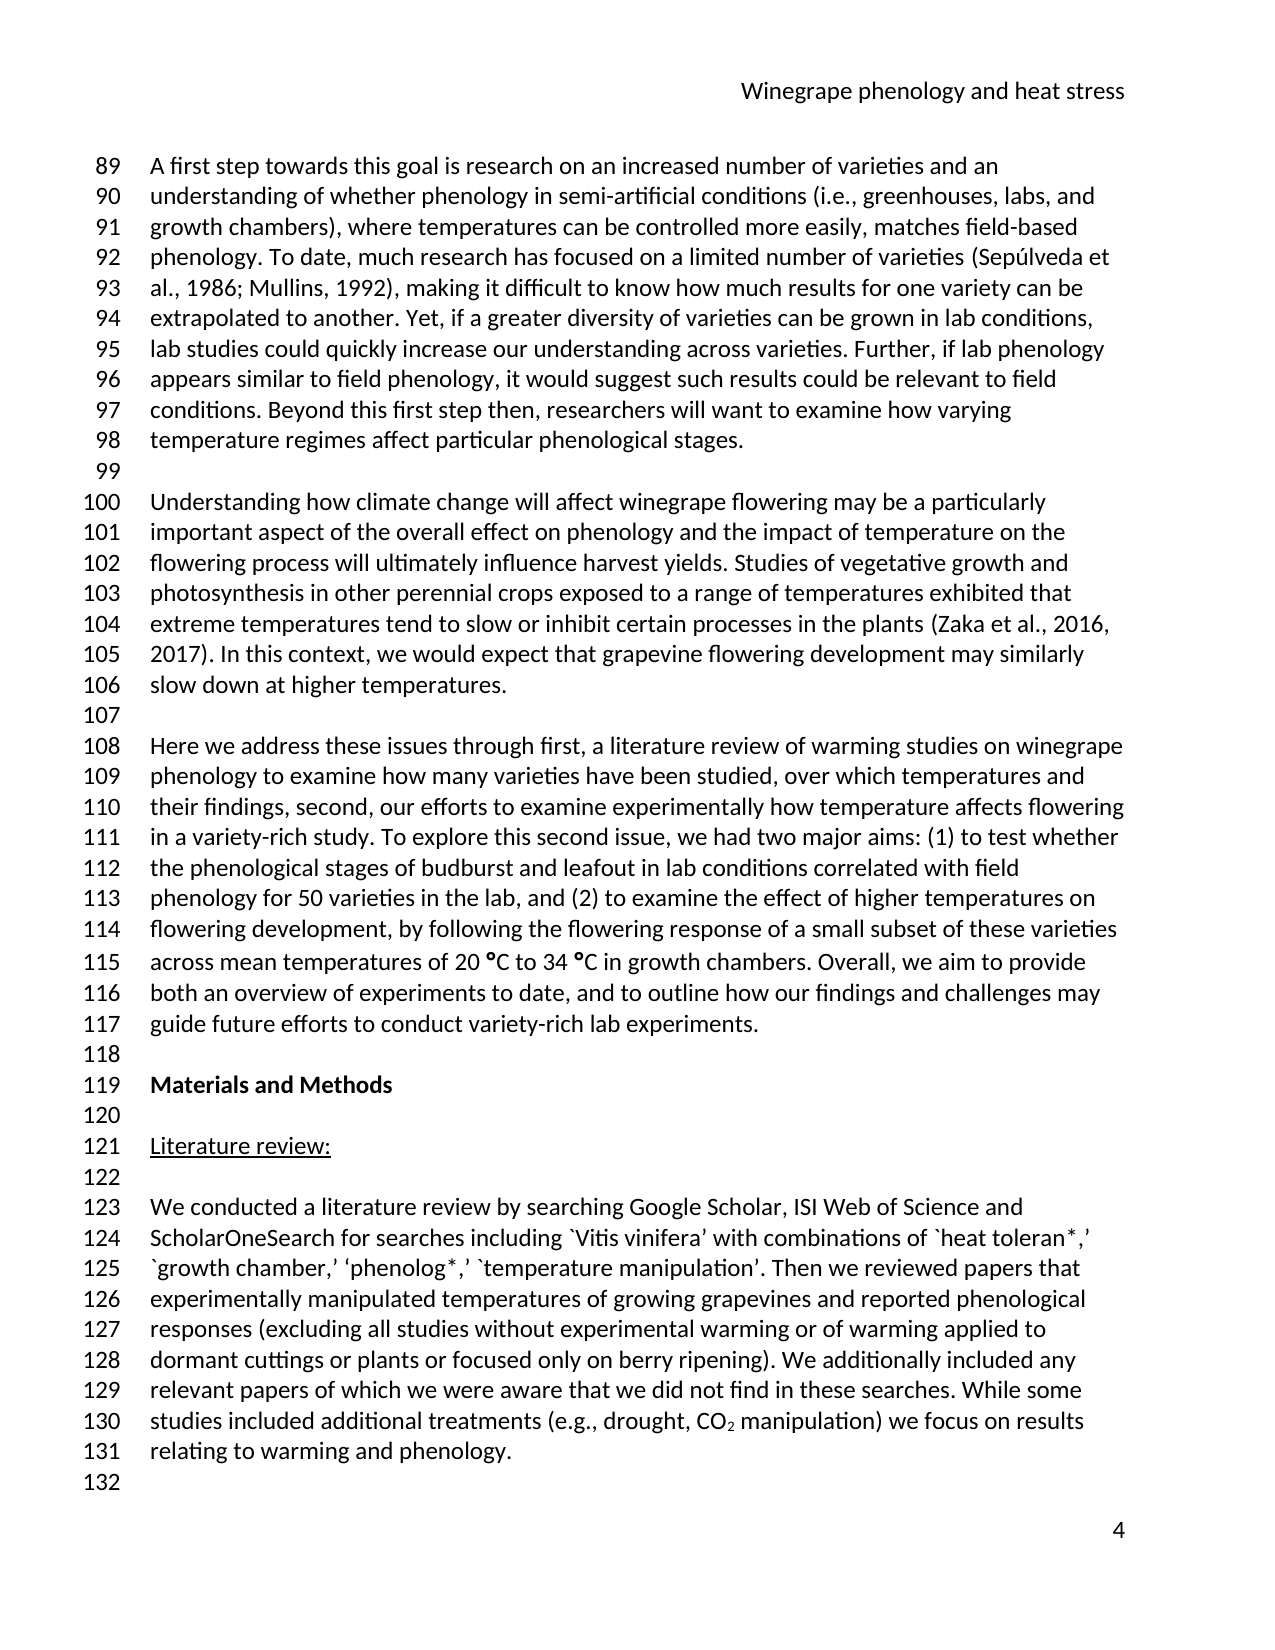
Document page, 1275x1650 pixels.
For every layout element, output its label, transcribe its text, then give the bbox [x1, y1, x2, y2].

text Here we address these issues through first, a literature review of warming studies on winegrape phenology to examine how many varieties have been studied, over which temperatures and their findings, second, our efforts to examine experimentally how temperature affects flowering in a variety-rich study. To explore this second issue, we had two major aims: (1) to test whether the phenological stages of budburst and leafout in lab conditions correlated with field phenology for 50 varieties in the lab, and (2) to examine the effect of higher temperatures on flowering development, by following the flowering response of a small subset of these varieties across mean temperatures of 20 °C to 34 °C in growth chambers. Overall, we aim to provide both an overview of experiments to date, and to outline how our findings and challenges may guide future efforts to conduct variety-rich lab experiments. [150, 730, 1125, 1039]
text Literature review: [150, 1130, 1125, 1161]
text We conducted a literature review by searching Google Scholar, ISI Web of Science and ScholarOneSearch for searches including `Vitis vinifera’ with combinations of `heat toleran*,’ `growth chamber,’ ‘phenolog*,’ `temperature manipulation’. Then we reviewed papers that experimentally manipulated temperatures of growing grapevines and reported phenological responses (excluding all studies without experimental warming or of warming applied to dormant cuttings or plants or focused only on berry ripening). We additionally included any relevant papers of which we were aware that we did not find in these searches. While some studies included additional treatments (e.g., drought, CO2 manipulation) we focus on results relating to warming and phenology. [150, 1191, 1125, 1466]
text Materials and Methods [150, 1069, 1125, 1100]
text A first step towards this goal is research on an increased number of varieties and an understanding of whether phenology in semi-artificial conditions (i.e., greenhouses, labs, and growth chambers), where temperatures can be controlled more easily, matches field-based phenology. To date, much research has focused on a limited number of varieties (Sepúlveda et al., 1986; Mullins, 1992), making it difficult to know how much results for one variety can be extrapolated to another. Yet, if a greater diversity of varieties can be grown in lab conditions, lab studies could quickly increase our understanding across varieties. Further, if lab phenology appears similar to field phenology, it would suggest such results could be relevant to field conditions. Beyond this first step then, researchers will want to examine how varying temperature regimes affect particular phenological stages. [150, 150, 1125, 455]
text Understanding how climate change will affect winegrape flowering may be a particularly important aspect of the overall effect on phenology and the impact of temperature on the flowering process will ultimately influence harvest yields. Studies of vegetative growth and photosynthesis in other perennial crops exposed to a range of temperatures exhibited that extreme temperatures tend to slow or inhibit certain processes in the plants (Zaka et al., 2016, 2017). In this context, we would expect that grapevine flowering development may similarly slow down at higher temperatures. [150, 486, 1125, 699]
